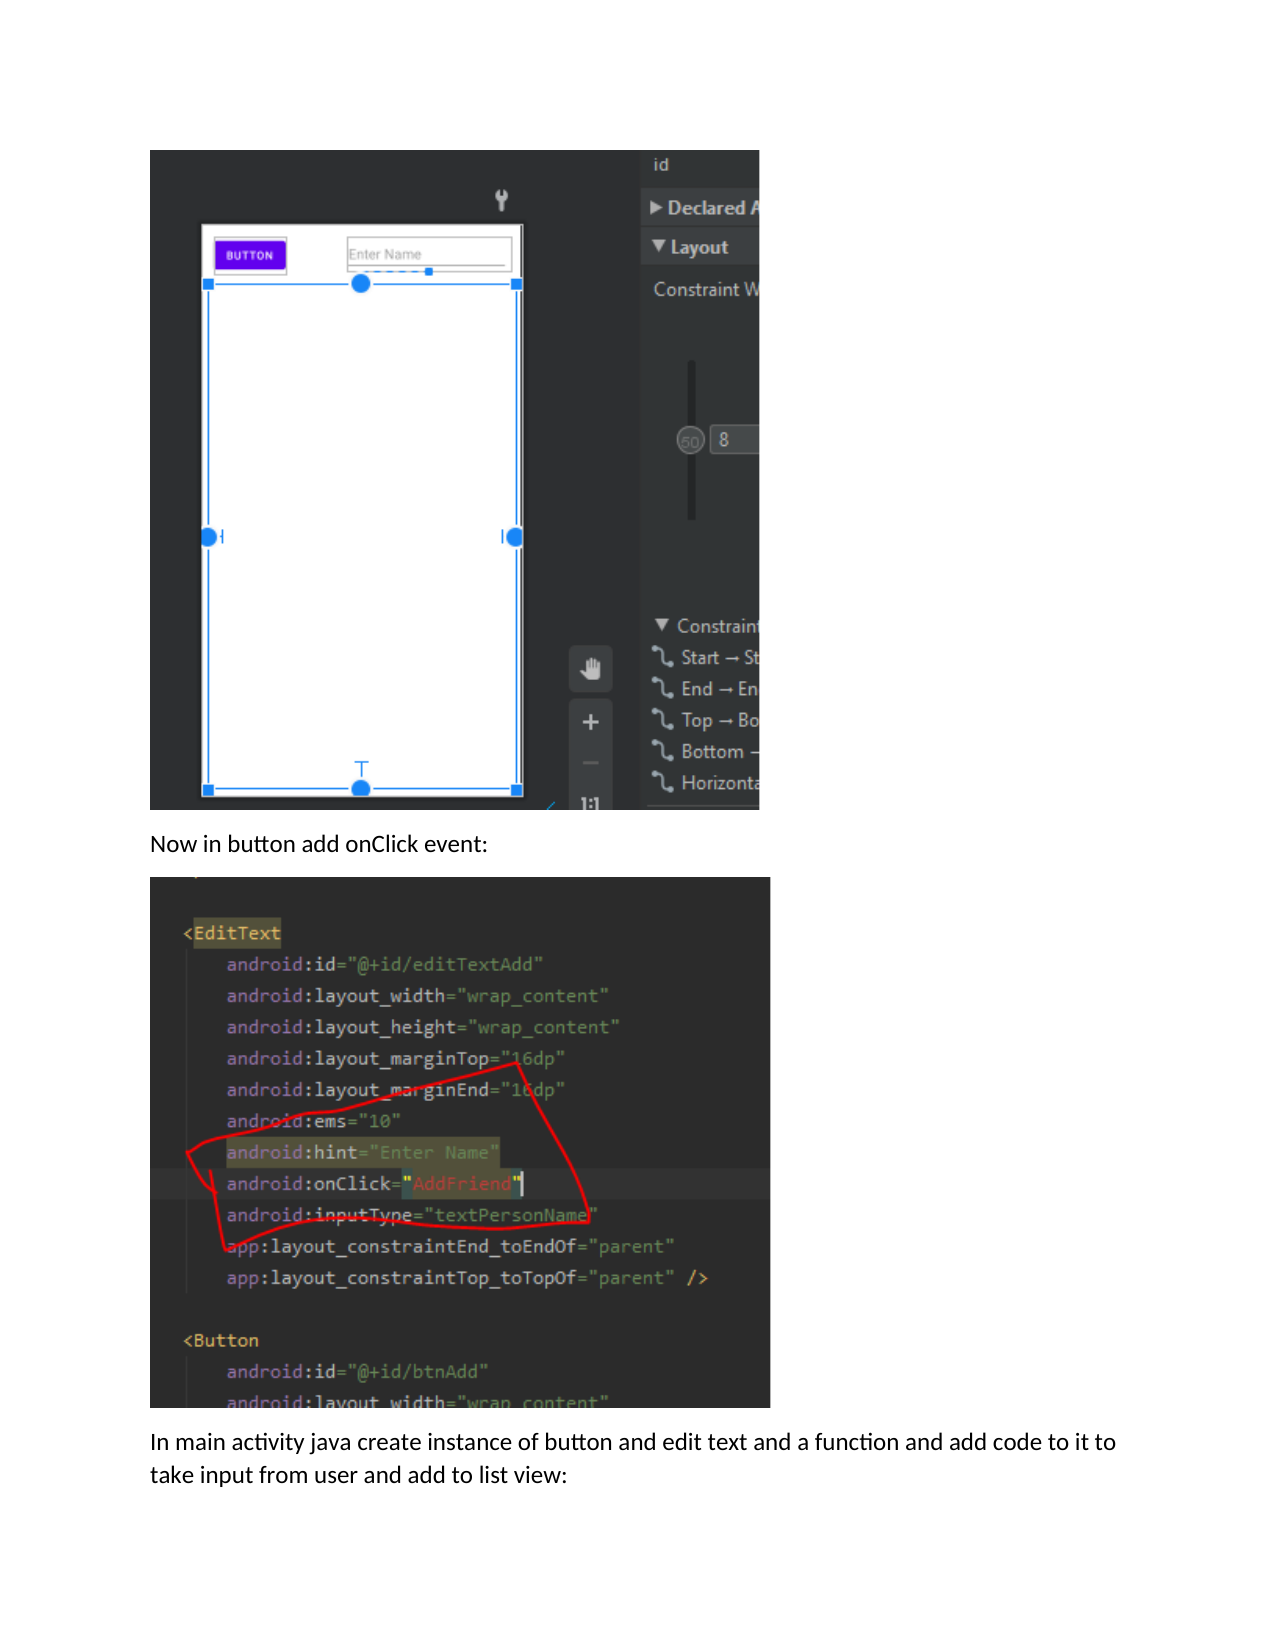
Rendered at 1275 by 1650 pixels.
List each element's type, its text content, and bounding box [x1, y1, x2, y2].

picture [150, 877, 771, 1408]
text In main activity java create instance of button and edit text and a function and add code to it to take input from user and add to list view: [150, 1427, 1125, 1490]
picture [150, 150, 760, 810]
text Now in button add onClick event: [150, 828, 1125, 859]
